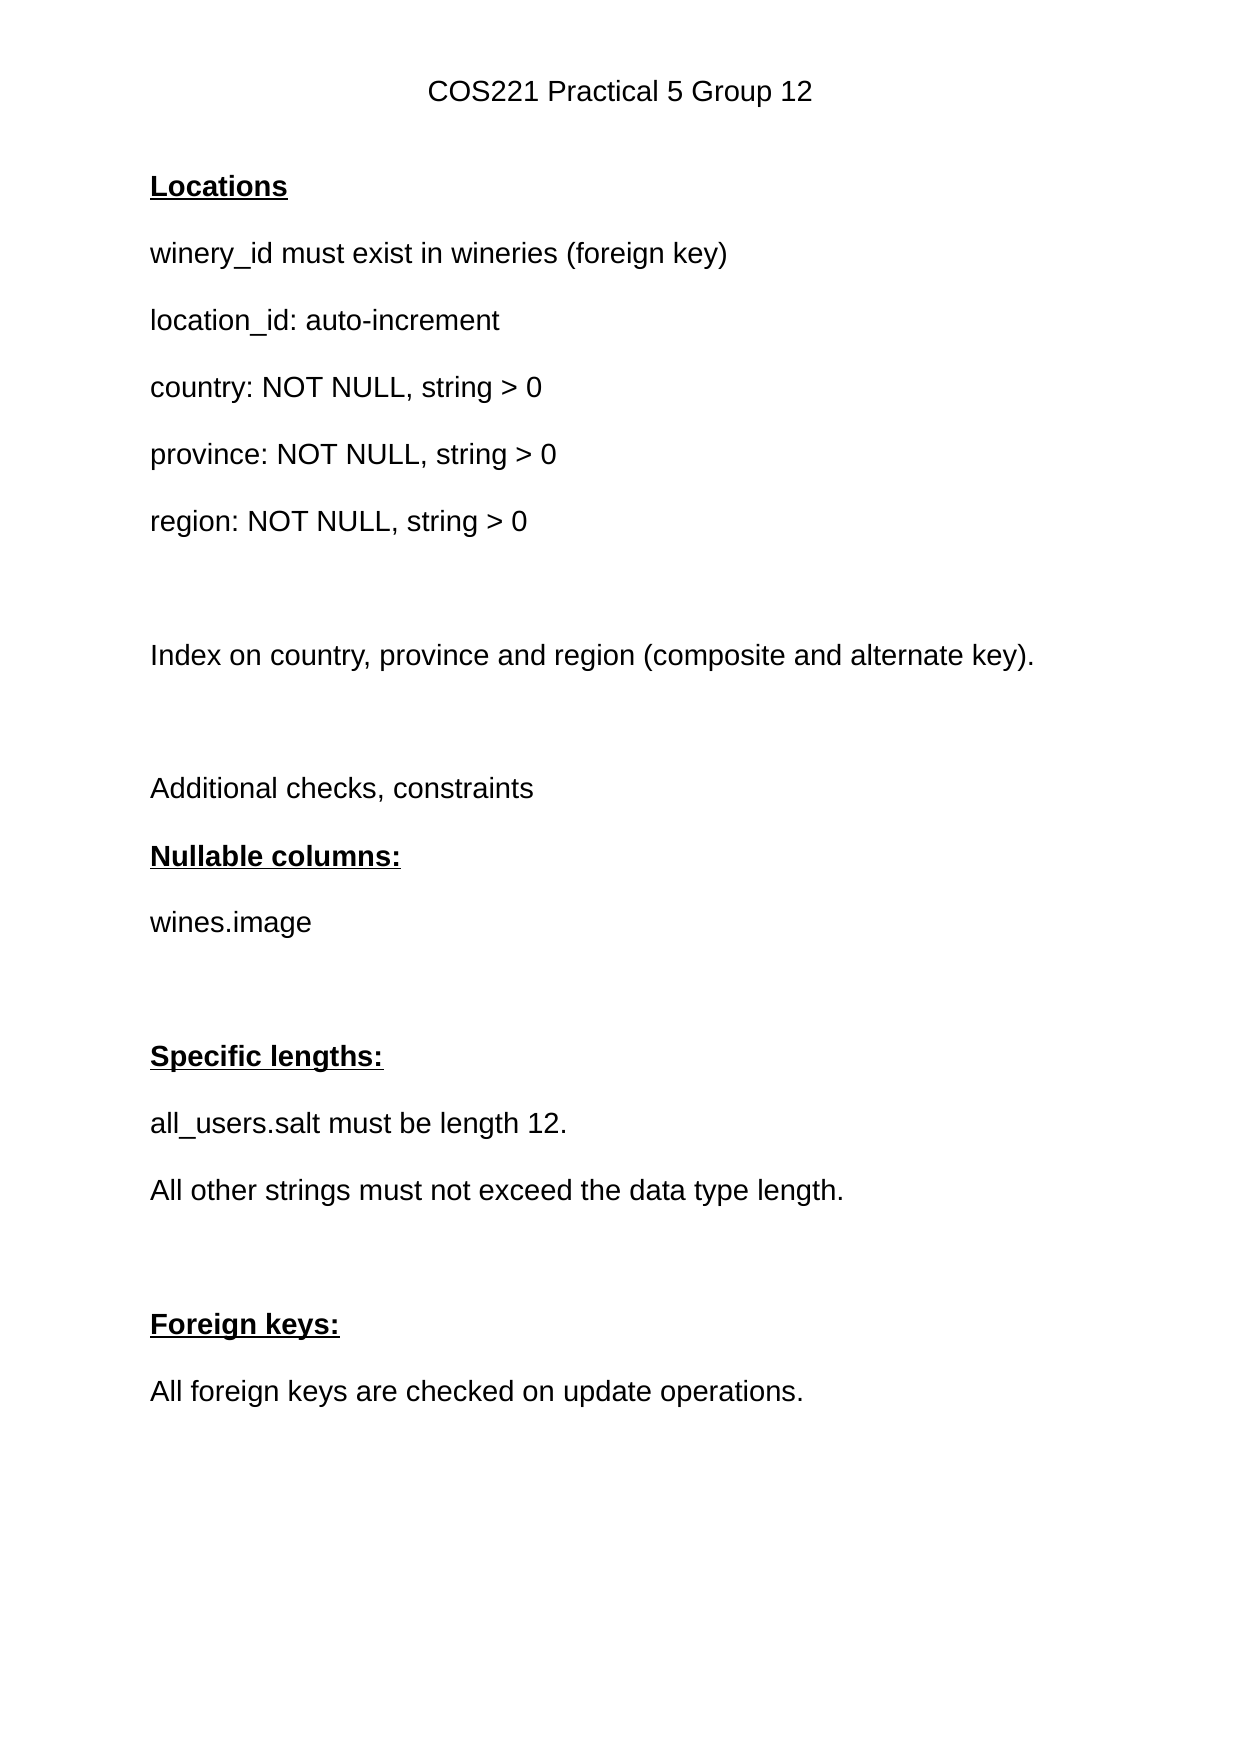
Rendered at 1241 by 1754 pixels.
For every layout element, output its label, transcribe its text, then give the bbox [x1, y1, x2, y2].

text winery_id must exist in wineries (foreign key) [150, 236, 1090, 269]
text location_id: auto-increment [150, 303, 1090, 336]
text province: NOT NULL, string > 0 [150, 437, 1090, 470]
text all_users.salt must be length 12. [150, 1106, 1090, 1140]
text Nullable columns: [150, 838, 1090, 872]
text Index on country, province and region (composite and alternate key). [150, 638, 1090, 671]
text country: NOT NULL, string > 0 [150, 370, 1090, 403]
text All foreign keys are checked on update operations. [150, 1374, 1090, 1408]
text Specific lengths: [150, 1039, 1090, 1073]
text Foreign keys: [150, 1307, 1090, 1341]
text Locations [150, 169, 1090, 202]
text All other strings must not exceed the data type length. [150, 1173, 1090, 1207]
text Additional checks, constraints [150, 772, 1090, 805]
text wines.image [150, 906, 1090, 939]
text region: NOT NULL, string > 0 [150, 504, 1090, 537]
